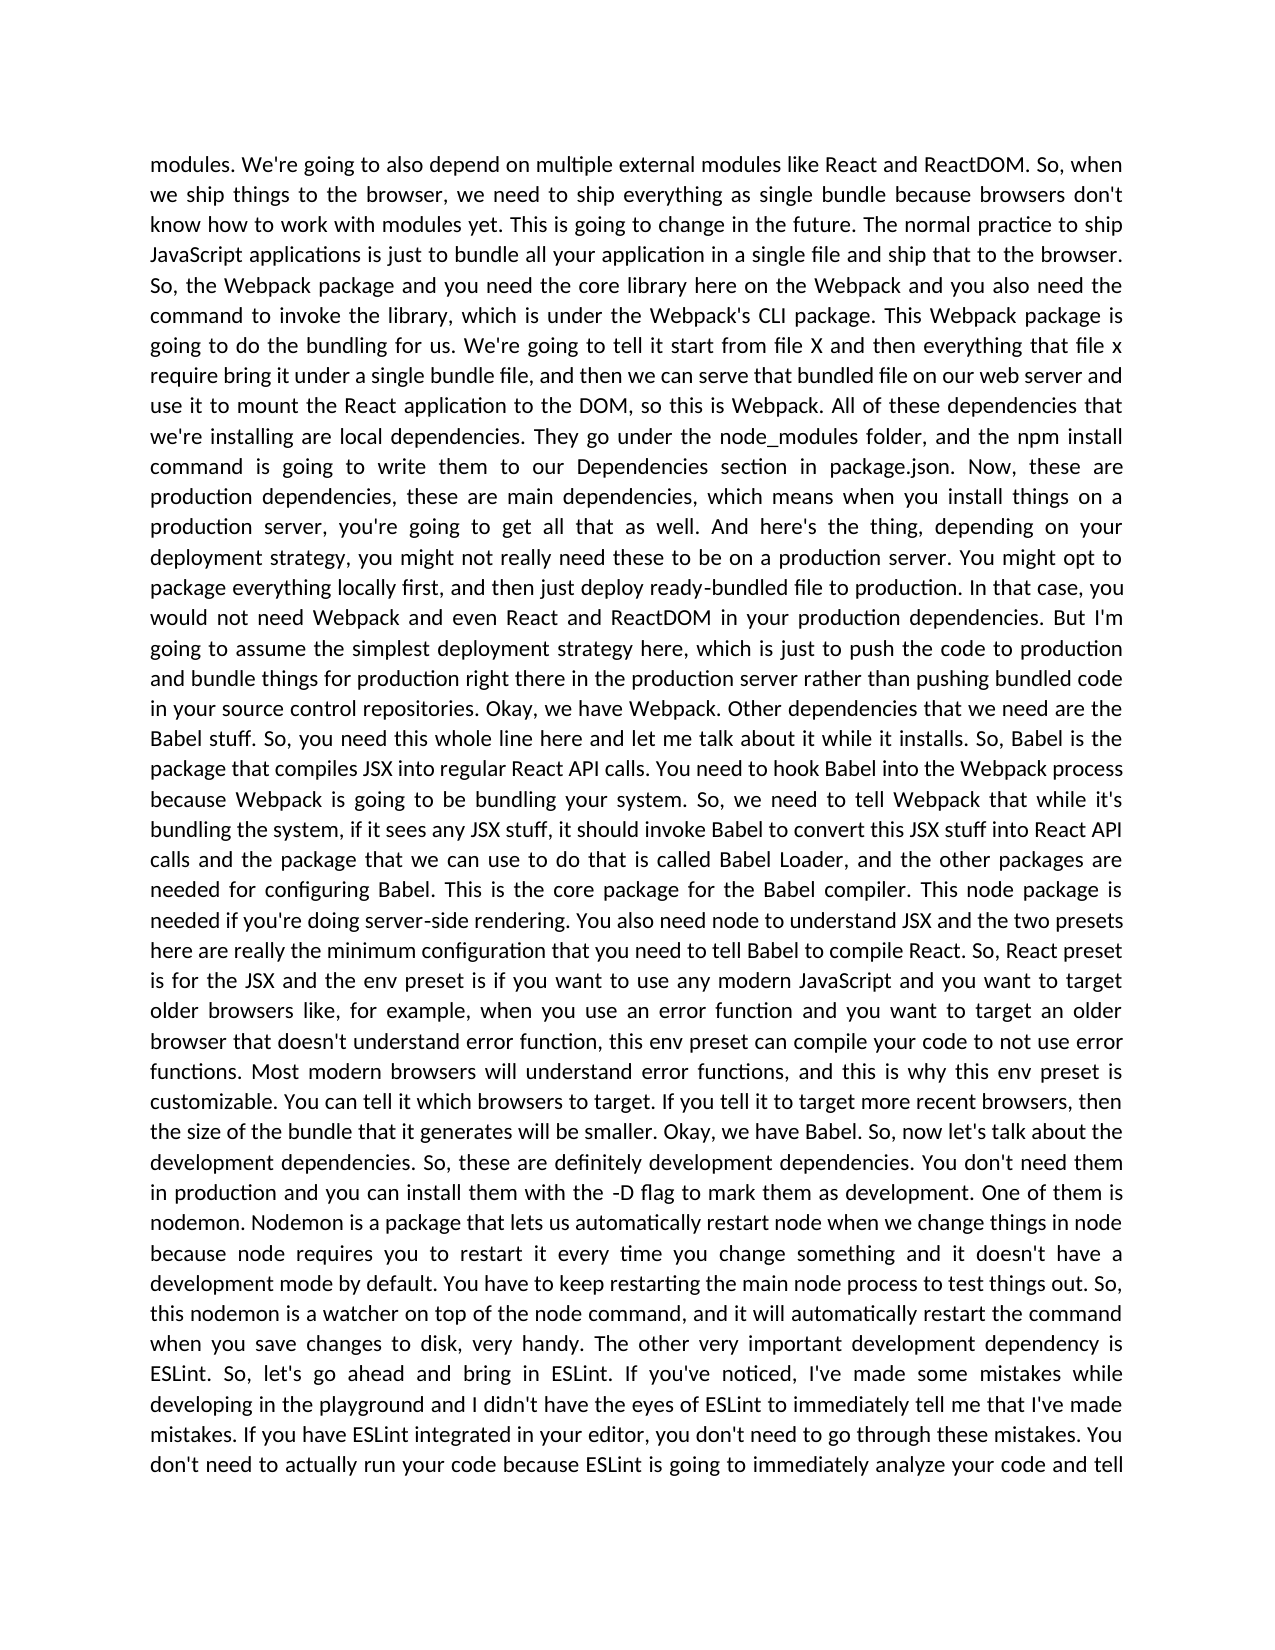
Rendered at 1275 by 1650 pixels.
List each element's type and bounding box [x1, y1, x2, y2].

text [150, 150, 1125, 1478]
